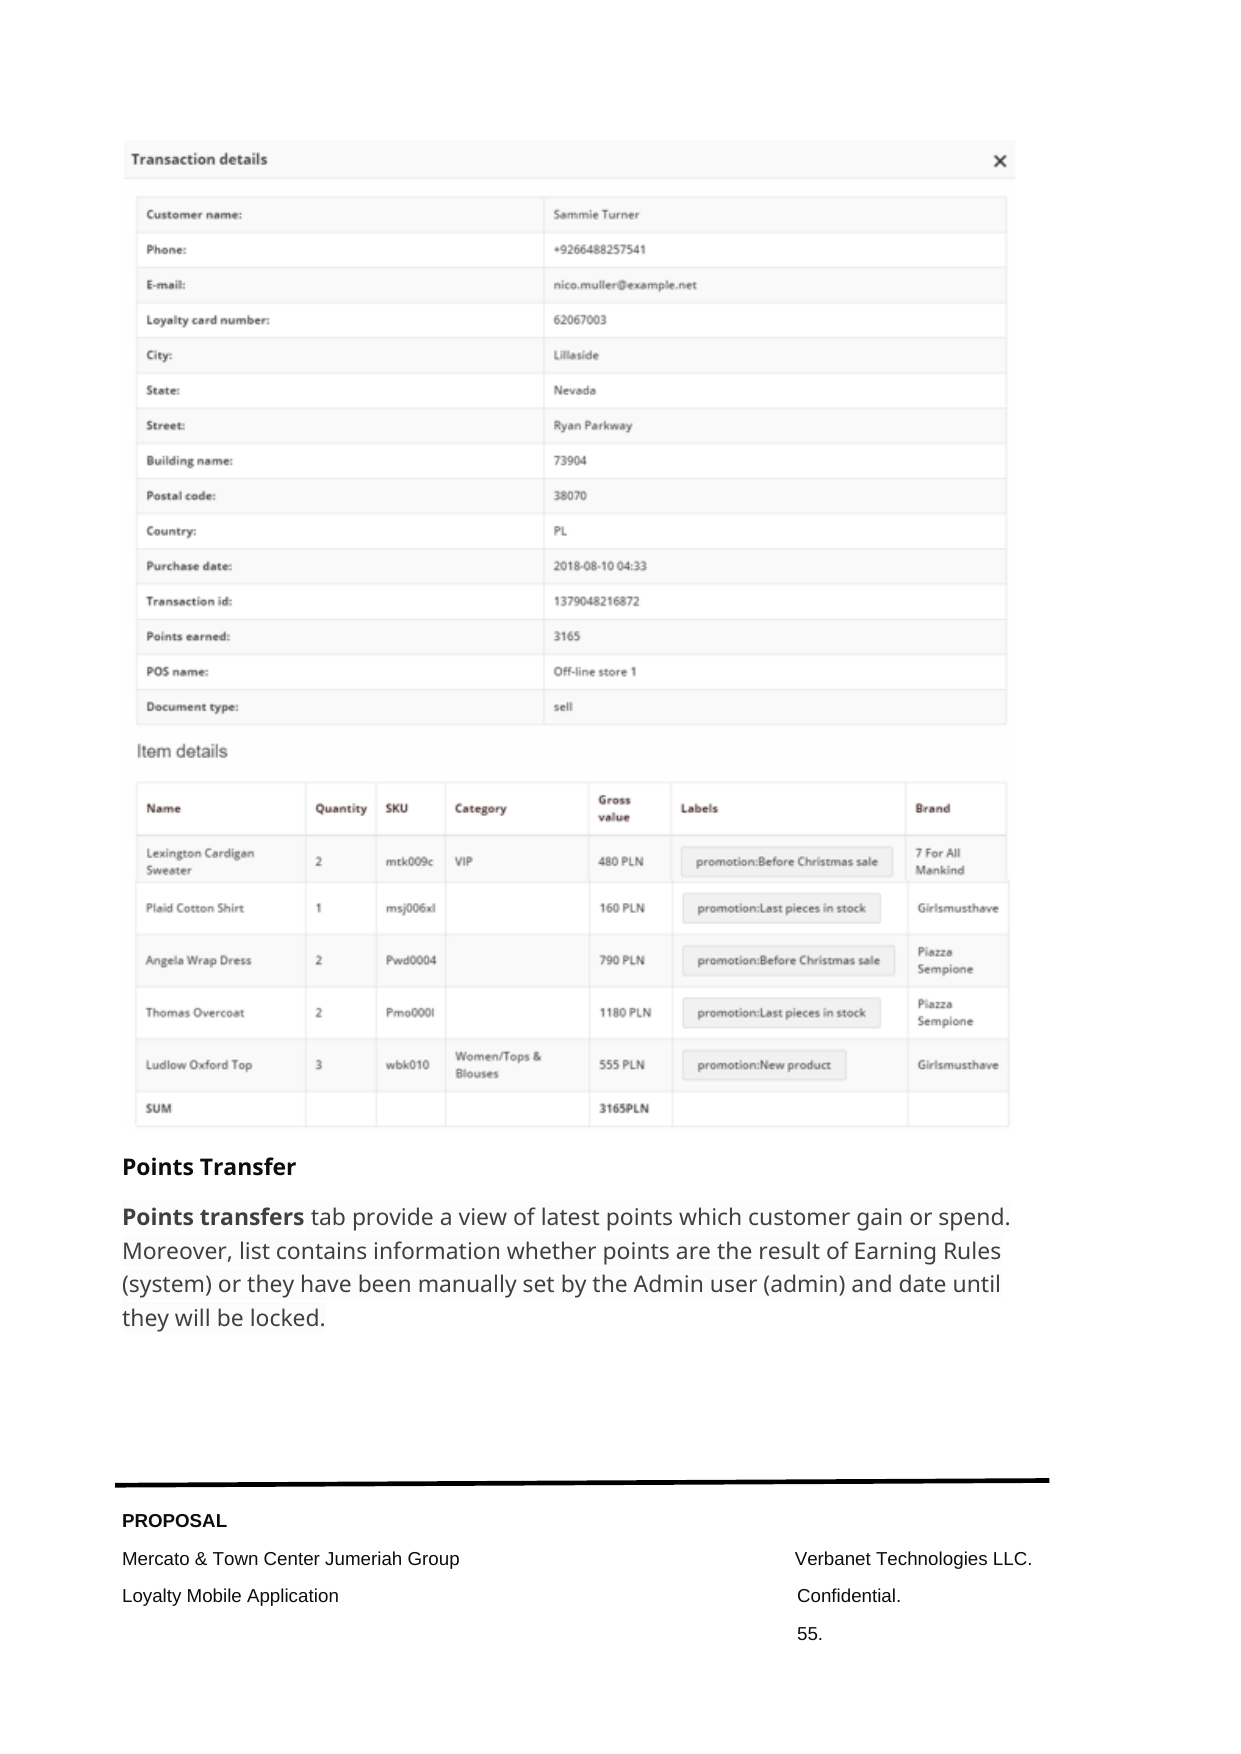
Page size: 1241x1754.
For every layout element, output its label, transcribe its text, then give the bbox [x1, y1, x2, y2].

text Points Transfer [122, 1151, 1053, 1182]
picture [121, 140, 1016, 1132]
text Points transfers tab provide a view of latest points which customer gain or spend. Moreover, list contains information whether points are the result of Earning Rules (system) or they have been manually set by the Admin user (admin) and date until they will be locked. [122, 1201, 1053, 1333]
